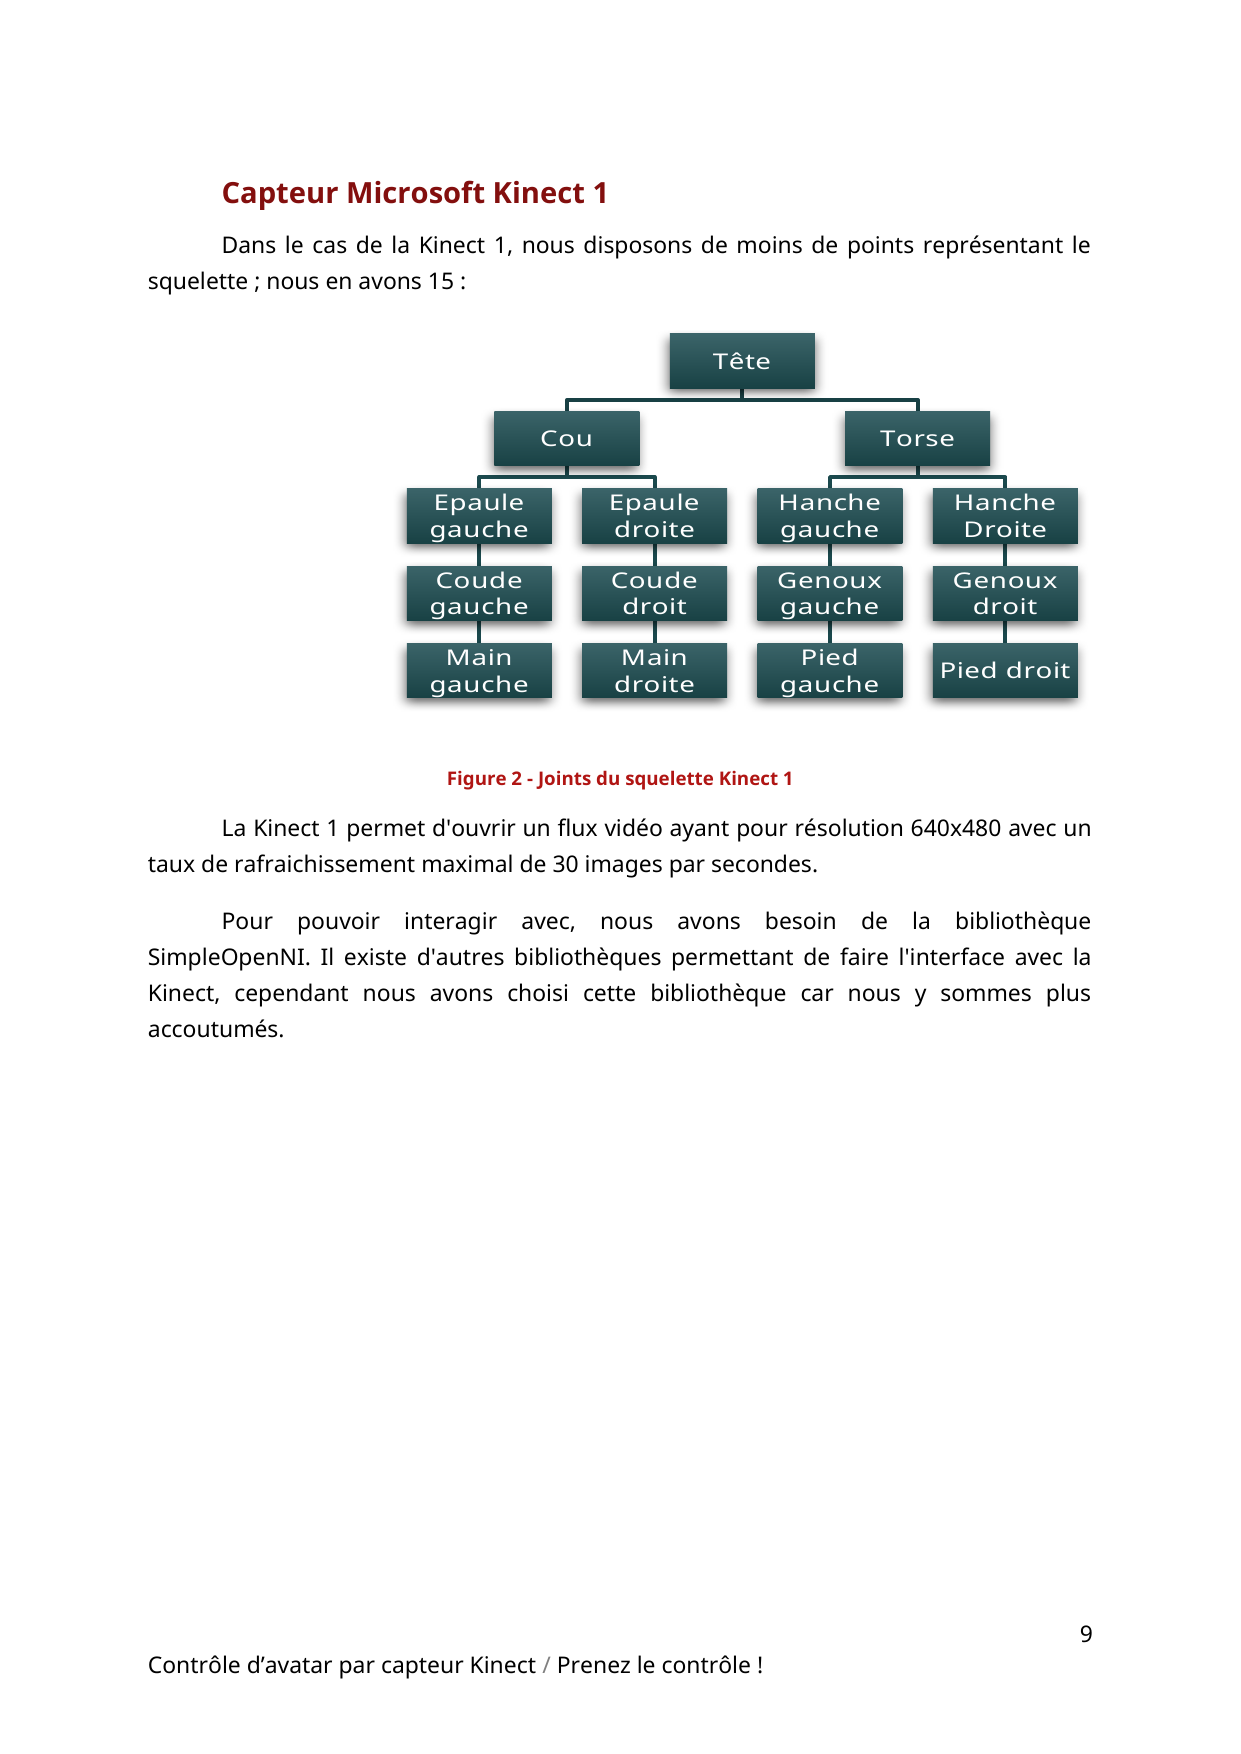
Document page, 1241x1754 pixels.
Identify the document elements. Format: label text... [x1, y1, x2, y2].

text Dans le cas de la Kinect 1, nous disposons de moins de points représentant le squelette ; nous en avons 15 : [148, 229, 1093, 296]
text La Kinect 1 permet d'ouvrir un flux vidéo ayant pour résolution 640x480 avec un taux de rafraichissement maximal de 30 images par secondes. [148, 812, 1093, 879]
text Pour pouvoir interagir avec, nous avons besoin de la bibliothèque SimpleOpenNI. Il existe d'autres bibliothèques permettant de faire l'interface avec la Kinect, cependant nous avons choisi cette bibliothèque car nous y sommes plus accoutumés. [148, 905, 1093, 1044]
subtitle Capteur Microsoft Kinect 1 [148, 173, 1093, 212]
text Figure 2 - Joints du squelette Kinect 1 [148, 766, 1093, 791]
